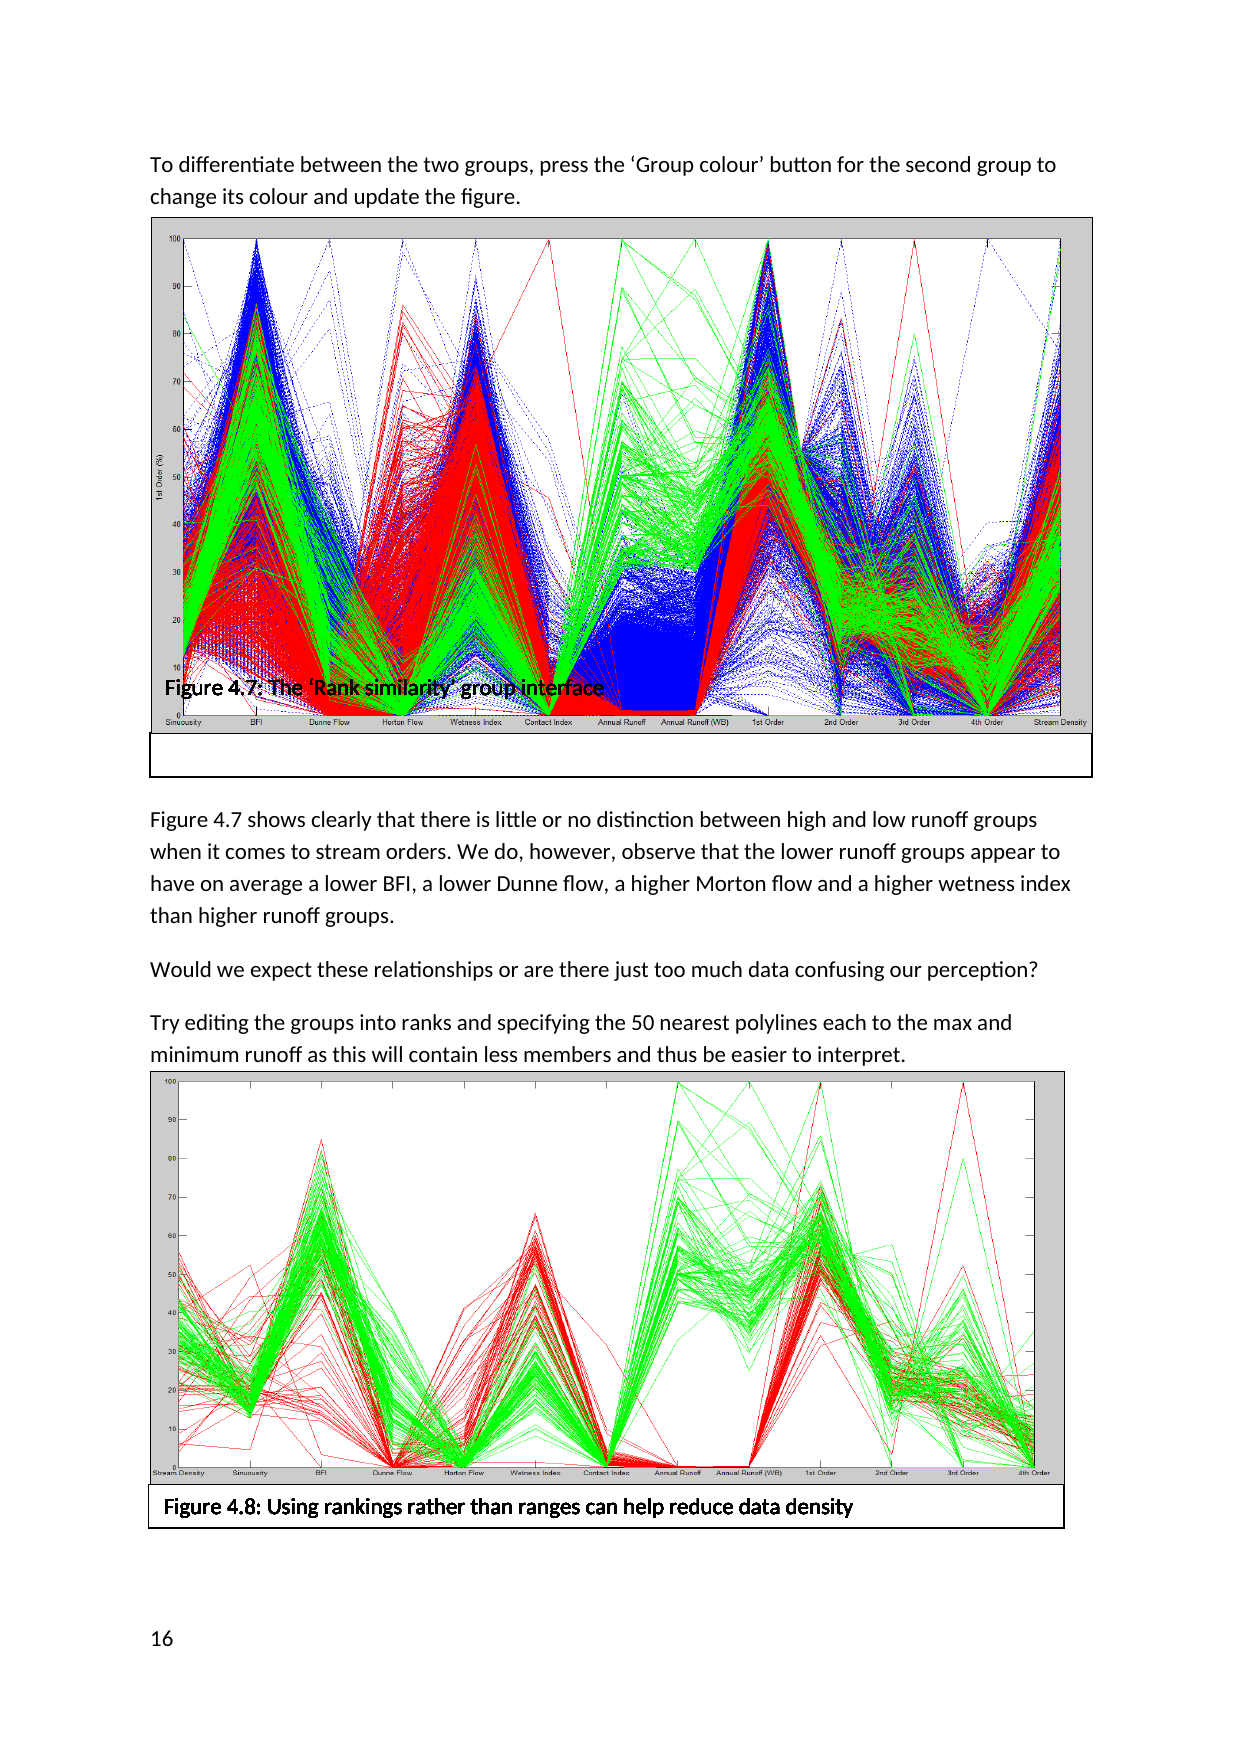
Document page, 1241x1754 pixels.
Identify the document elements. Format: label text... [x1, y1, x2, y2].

picture [151, 1072, 1064, 1484]
text Would we expect these relationships or are there just too much data confusing our perception? [150, 955, 1090, 983]
picture [152, 218, 1092, 733]
text Figure 4.7 shows clearly that there is little or no distinction between high and low runoff groups when it comes to stream orders. We do, however, observe that the lower runoff groups appear to have on average a lower BFI, a lower Dunne flow, a higher Morton flow and a higher wetness index than higher runoff groups. [150, 805, 1090, 930]
text Try editing the groups into ranks and specifying the 50 nearest polylines each to the max and minimum runoff as this will contain less members and thus be easier to interpret. [150, 1008, 1090, 1068]
